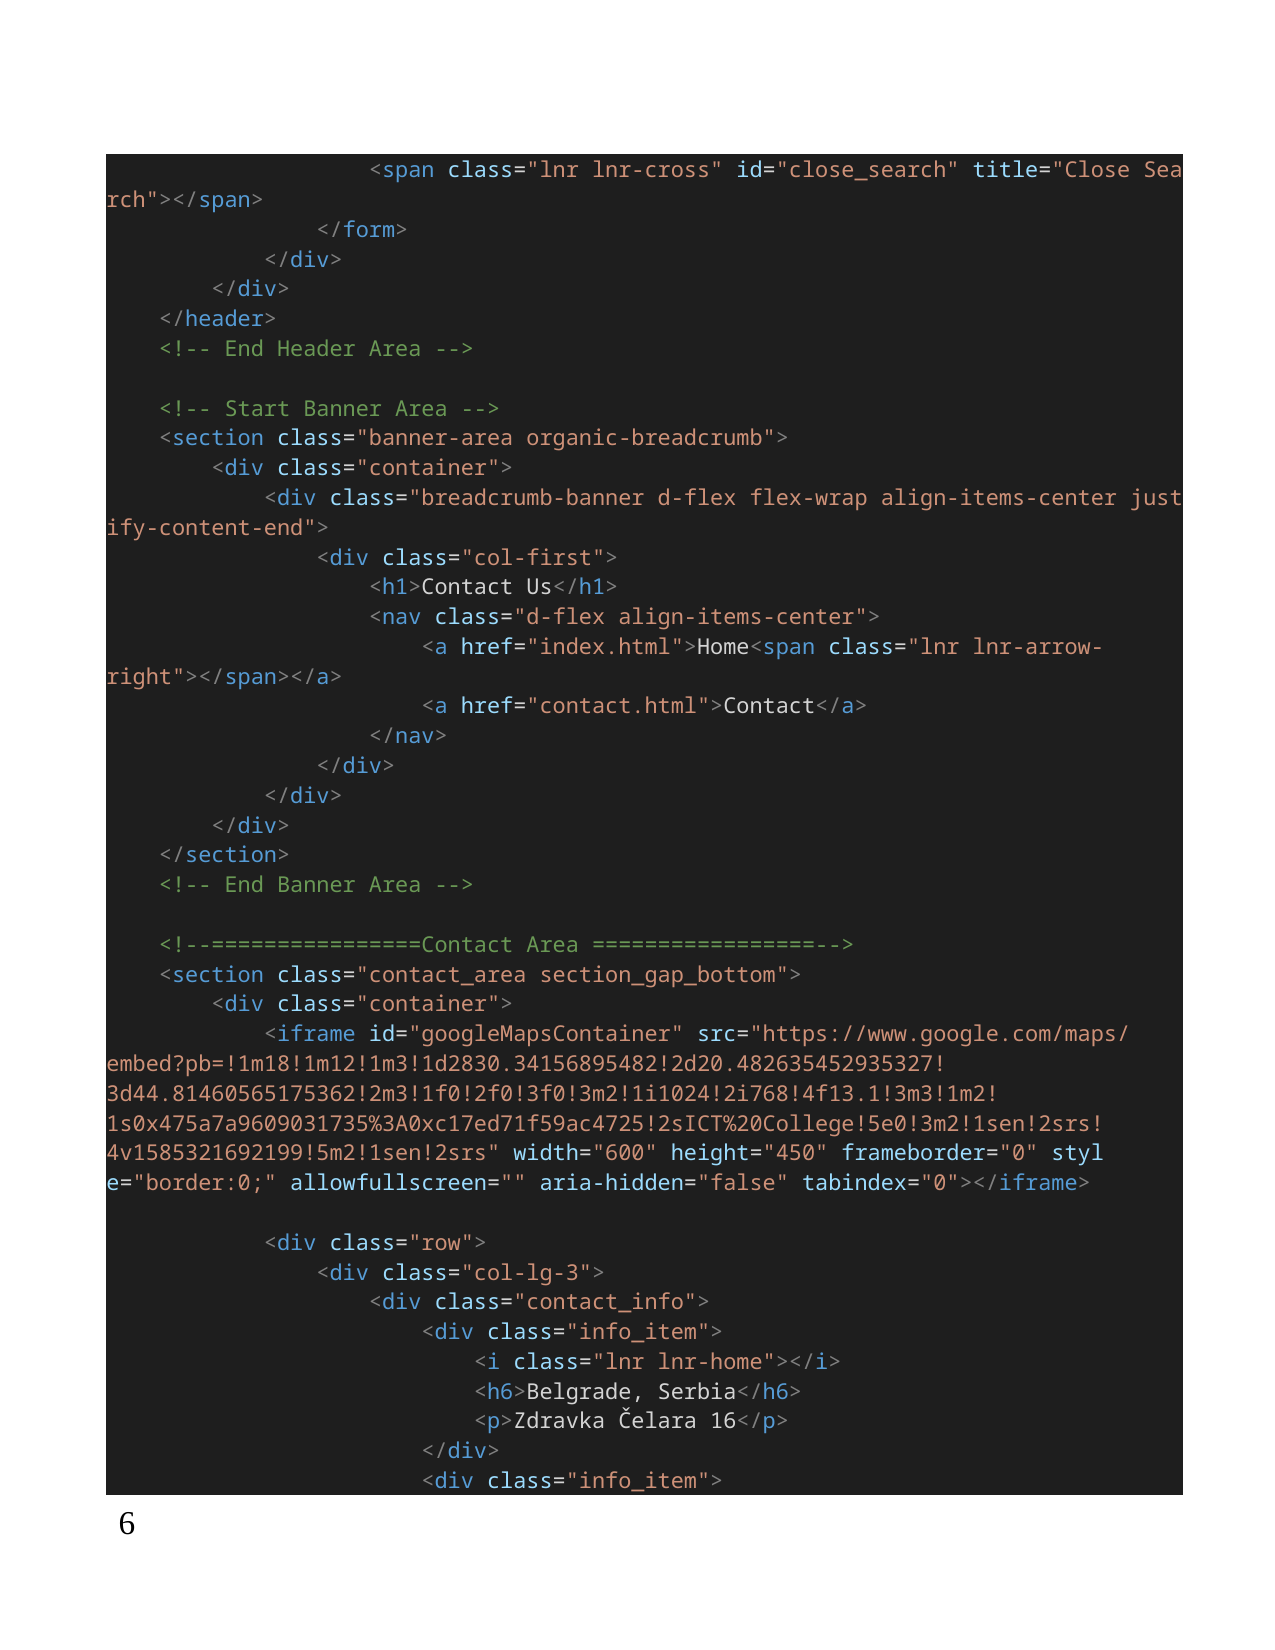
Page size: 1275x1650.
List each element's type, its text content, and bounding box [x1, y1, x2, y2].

text <div class="row"> [106, 1227, 1183, 1256]
text <!-- Start Banner Area --> [106, 392, 1183, 422]
text <div class="col-first"> [106, 541, 1183, 571]
text </section> [106, 839, 1183, 869]
text </div> [106, 1435, 1183, 1465]
text <!-- End Banner Area --> [106, 869, 1183, 899]
text <section class="banner-area organic-breadcrumb"> [106, 422, 1183, 452]
text <h6>Belgrade, Serbia</h6> [106, 1376, 1183, 1405]
text </div> [106, 809, 1183, 839]
text </form> [106, 214, 1183, 243]
text <!--================Contact Area =================--> [106, 929, 1183, 958]
text <span class="lnr lnr-cross" id="close_search" title="Close Search"></span> [106, 154, 1183, 214]
text </div> [106, 273, 1183, 303]
text <!-- End Header Area --> [106, 333, 1183, 363]
text </div> [106, 243, 1183, 273]
text <iframe id="googleMapsContainer" src="https://www.google.com/maps/embed?pb=!1m18!1m12!1m3!1d2830.34156895482!2d20.482635452935327!3d44.81460565175362!2m3!1f0!2f0!3f0!3m2!1i1024!2i768!4f13.1!3m3!1m2!1s0x475a7a9609031735%3A0xc17ed71f59ac4725!2sICT%20College!5e0!3m2!1sen!2srs!4v1585321692199!5m2!1sen!2srs" width="600" height="450" frameborder="0" style="border:0;" allowfullscreen="" aria-hidden="false" tabindex="0"></iframe> [106, 1018, 1183, 1197]
text <div class="info_item"> [106, 1316, 1183, 1346]
text <div class="contact_info"> [106, 1286, 1183, 1316]
text </div> [106, 750, 1183, 780]
text <div class="col-lg-3"> [106, 1256, 1183, 1286]
text </div> [106, 780, 1183, 809]
text <p>Zdravka Čelara 16</p> [106, 1405, 1183, 1435]
text <a href="contact.html">Contact</a> [106, 690, 1183, 720]
text <nav class="d-flex align-items-center"> [106, 601, 1183, 631]
text <section class="contact_area section_gap_bottom"> [106, 958, 1183, 988]
text <div class="container"> [106, 988, 1183, 1018]
text <div class="container"> [106, 452, 1183, 482]
text <i class="lnr lnr-home"></i> [106, 1346, 1183, 1376]
text <a href="index.html">Home<span class="lnr lnr-arrow-right"></span></a> [106, 631, 1183, 690]
text <div class="breadcrumb-banner d-flex flex-wrap align-items-center justify-content-end"> [106, 482, 1183, 541]
text <div class="info_item"> [106, 1465, 1183, 1495]
text </header> [106, 303, 1183, 333]
text </nav> [106, 720, 1183, 750]
text <h1>Contact Us</h1> [106, 571, 1183, 601]
